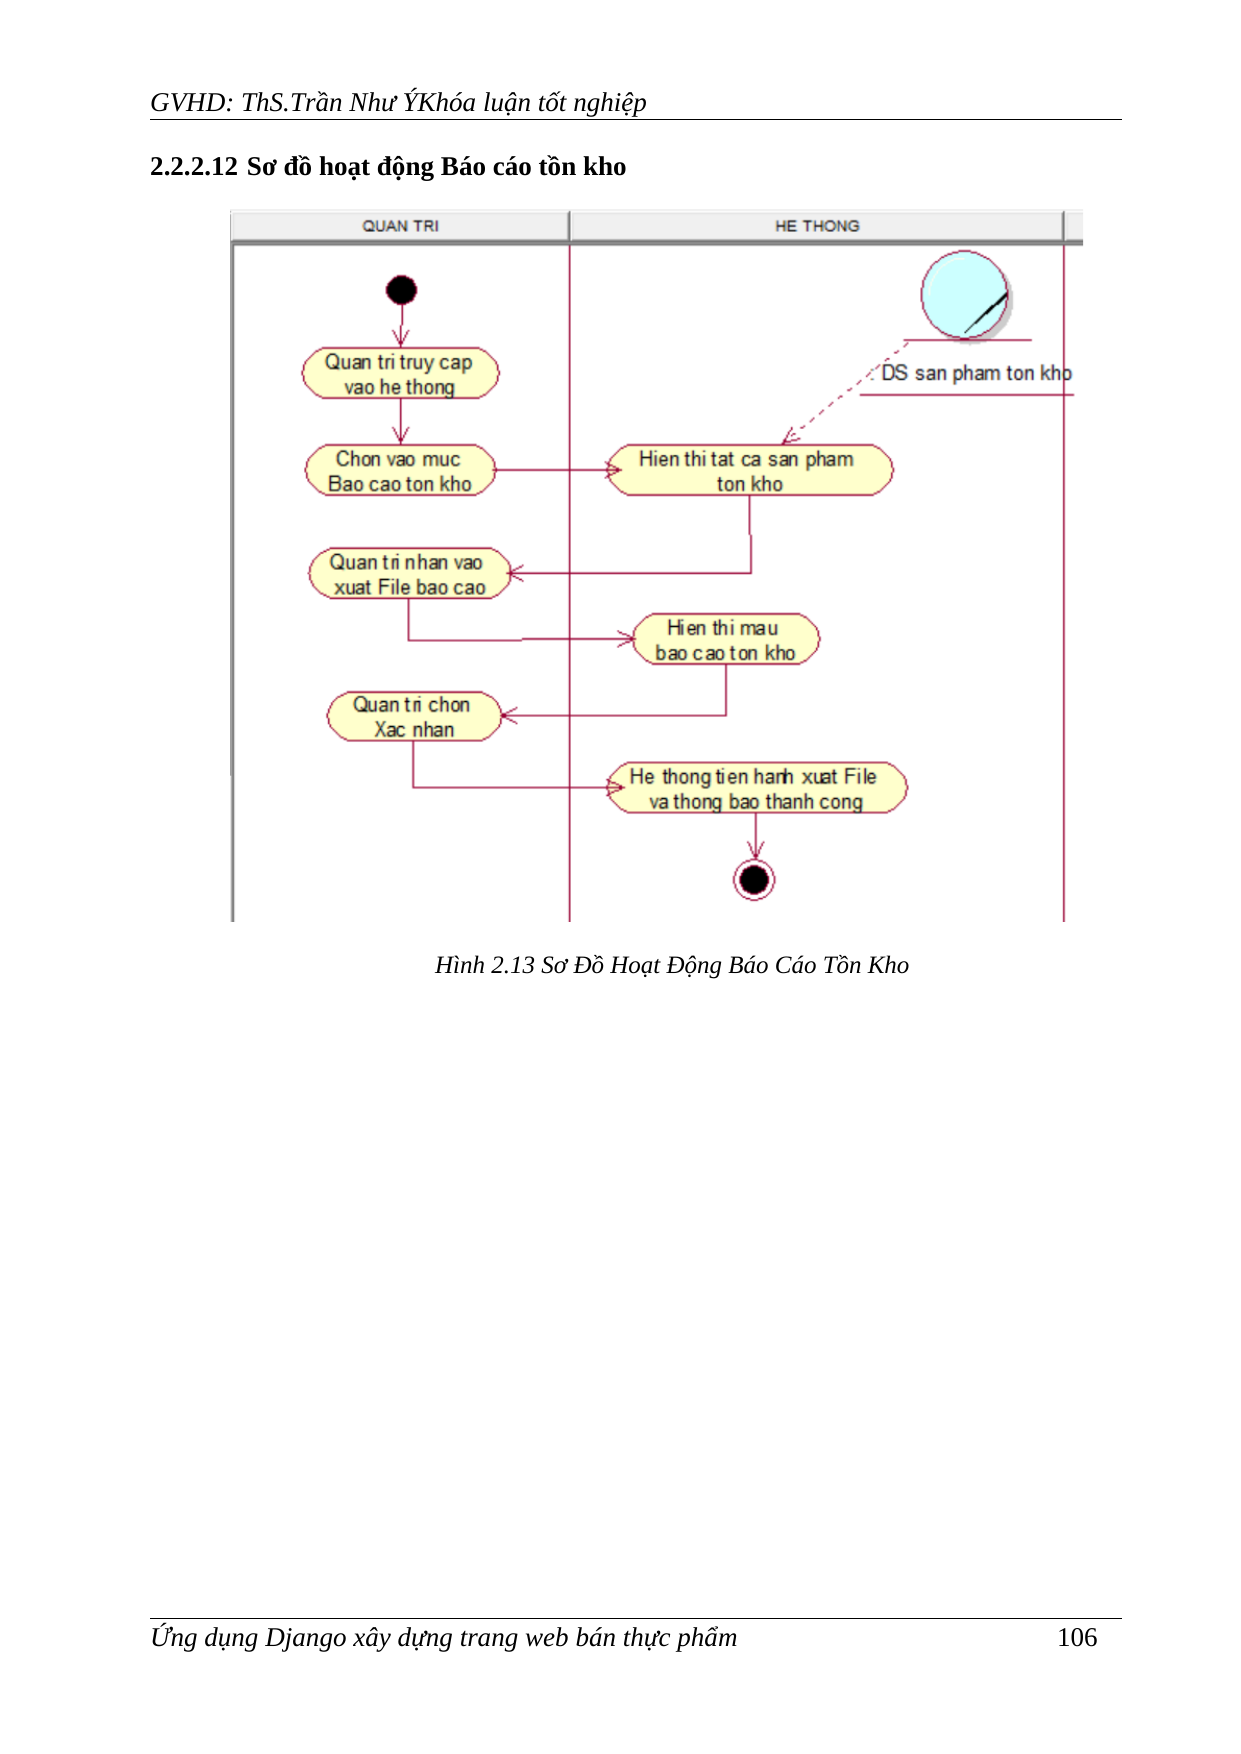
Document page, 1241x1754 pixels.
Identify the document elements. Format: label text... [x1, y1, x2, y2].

text Hình 2.13 Sơ Đồ Hoạt Động Báo Cáo Tồn Kho [150, 950, 1122, 978]
subtitle Sơ đồ hoạt động Báo cáo tồn kho [150, 150, 1122, 181]
picture [230, 209, 1084, 922]
